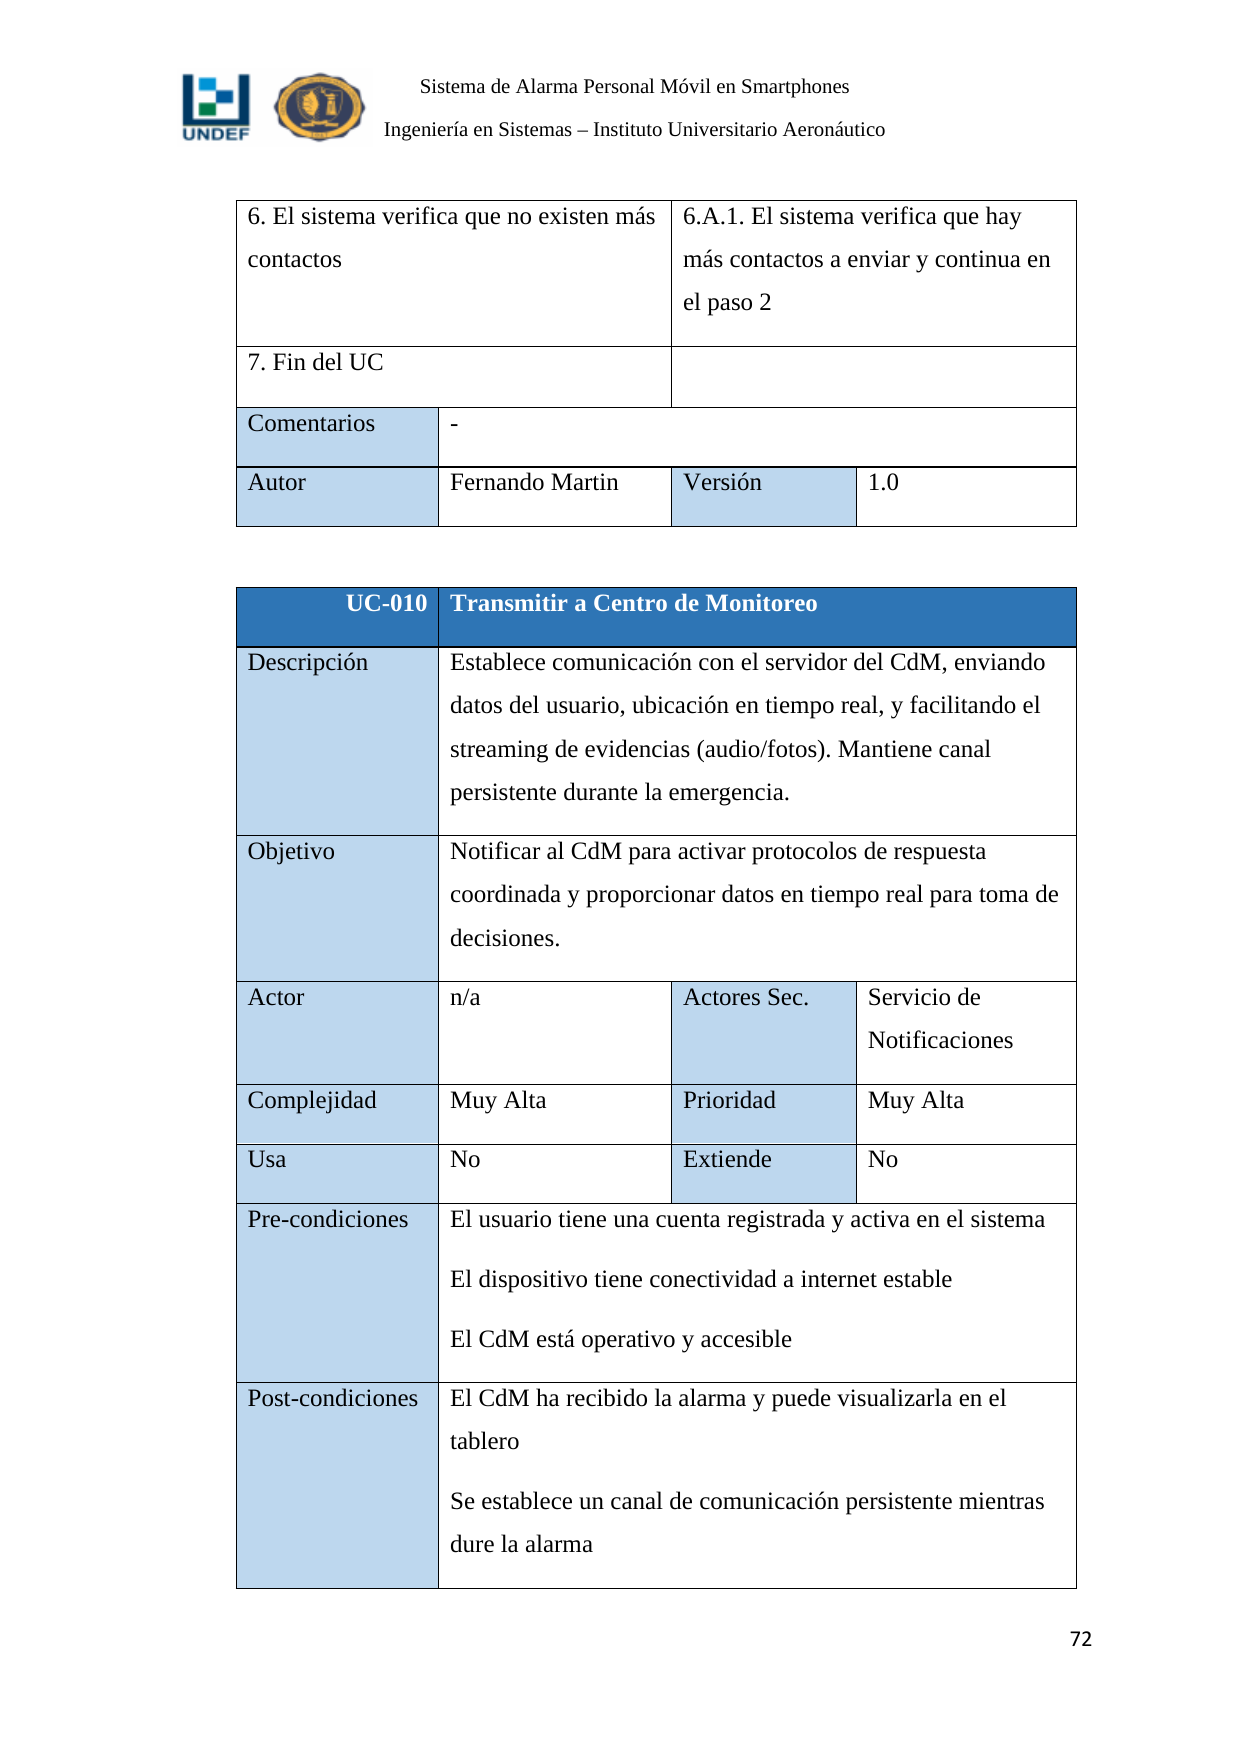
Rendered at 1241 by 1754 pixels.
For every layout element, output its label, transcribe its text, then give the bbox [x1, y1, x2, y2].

table_cell Fernando Martin [439, 468, 671, 526]
table_cell No [857, 1145, 1076, 1203]
table_cell Comentarios [237, 408, 438, 466]
table_cell Notificar al CdM para activar protocolos de respuesta coordinada y proporcionar datos en tiempo real para toma de decisiones. [439, 836, 1076, 981]
table_cell Actores Sec. [672, 982, 856, 1084]
table_cell Actor [237, 982, 438, 1084]
table_cell [672, 347, 1076, 407]
table_cell Usa [237, 1145, 438, 1203]
picture [177, 68, 373, 147]
table_cell 1.0 [857, 468, 1076, 526]
table_cell Pre-condiciones [237, 1204, 438, 1382]
table_cell 6.A.1. El sistema verifica que hay más contactos a enviar y continua en el paso 2 [672, 201, 1076, 346]
table_cell Autor [237, 468, 438, 526]
table_cell Establece comunicación con el servidor del CdM, enviando datos del usuario, ubicación en tiempo real, y facilitando el streaming de evidencias (audio/fotos). Mantiene canal persistente durante la emergencia. [439, 648, 1076, 835]
table_cell Objetivo [237, 836, 438, 981]
table_cell - [439, 408, 1076, 466]
table_cell Muy Alta [439, 1085, 671, 1143]
table_cell Extiende [672, 1145, 856, 1203]
table_cell Descripción [237, 648, 438, 835]
table_cell El usuario tiene una cuenta registrada y activa en el sistema El dispositivo tiene conectividad a internet estable El CdM está operativo y accesible [439, 1204, 1076, 1382]
table_cell 6. El sistema verifica que no existen más contactos [237, 201, 671, 346]
table_header Transmitir a Centro de Monitoreo [439, 588, 1076, 646]
table_cell Muy Alta [857, 1085, 1076, 1143]
table_cell Versión [672, 468, 856, 526]
table_cell Post-condiciones [237, 1383, 438, 1588]
table_cell Complejidad [237, 1085, 438, 1143]
table_cell 7. Fin del UC [237, 347, 671, 407]
table_cell Prioridad [672, 1085, 856, 1143]
table_cell Servicio de Notificaciones [857, 982, 1076, 1084]
table_header UC-010 [237, 588, 438, 646]
table_cell No [439, 1145, 671, 1203]
table_cell n/a [439, 982, 671, 1084]
